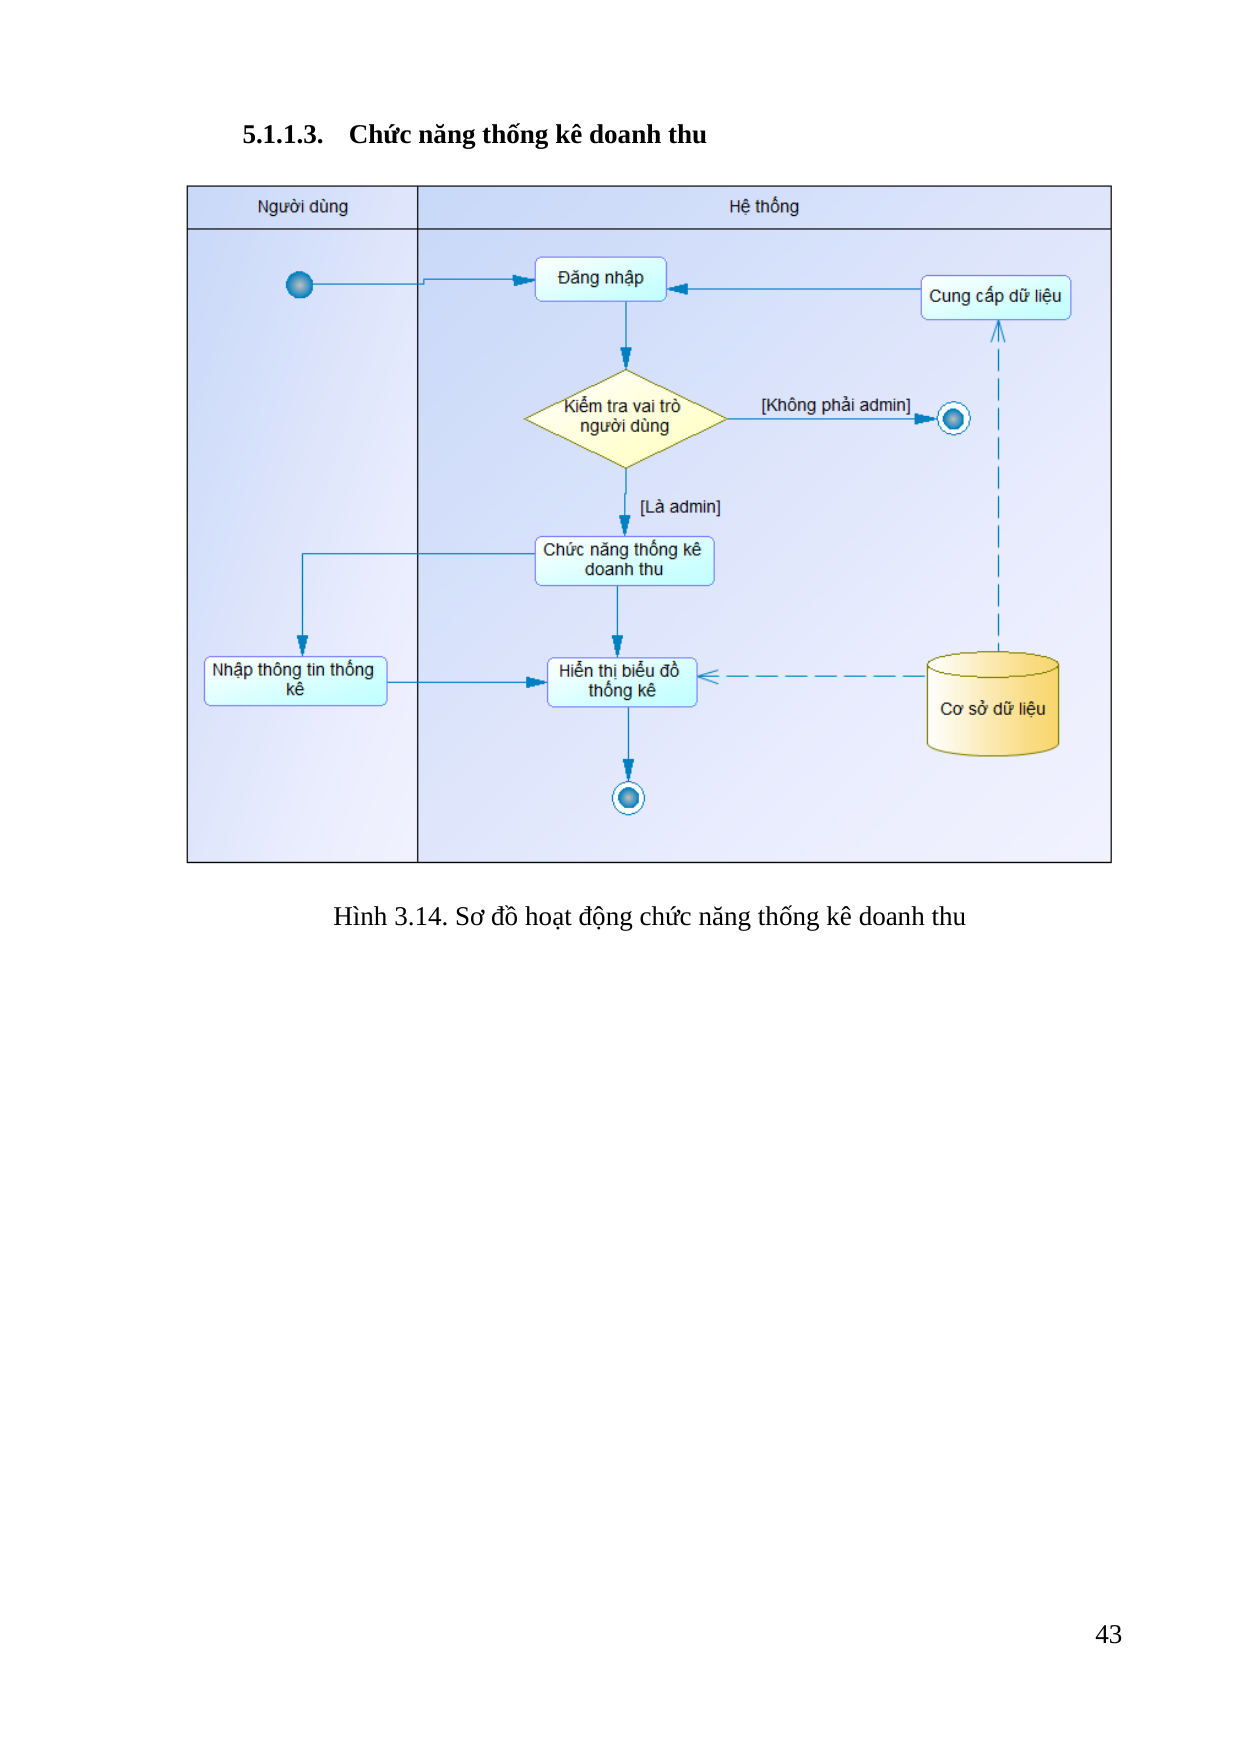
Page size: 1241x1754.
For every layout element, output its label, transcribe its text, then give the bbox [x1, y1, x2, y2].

subtitle Chức năng thống kê doanh thu [242, 118, 1122, 149]
picture [177, 177, 1123, 873]
